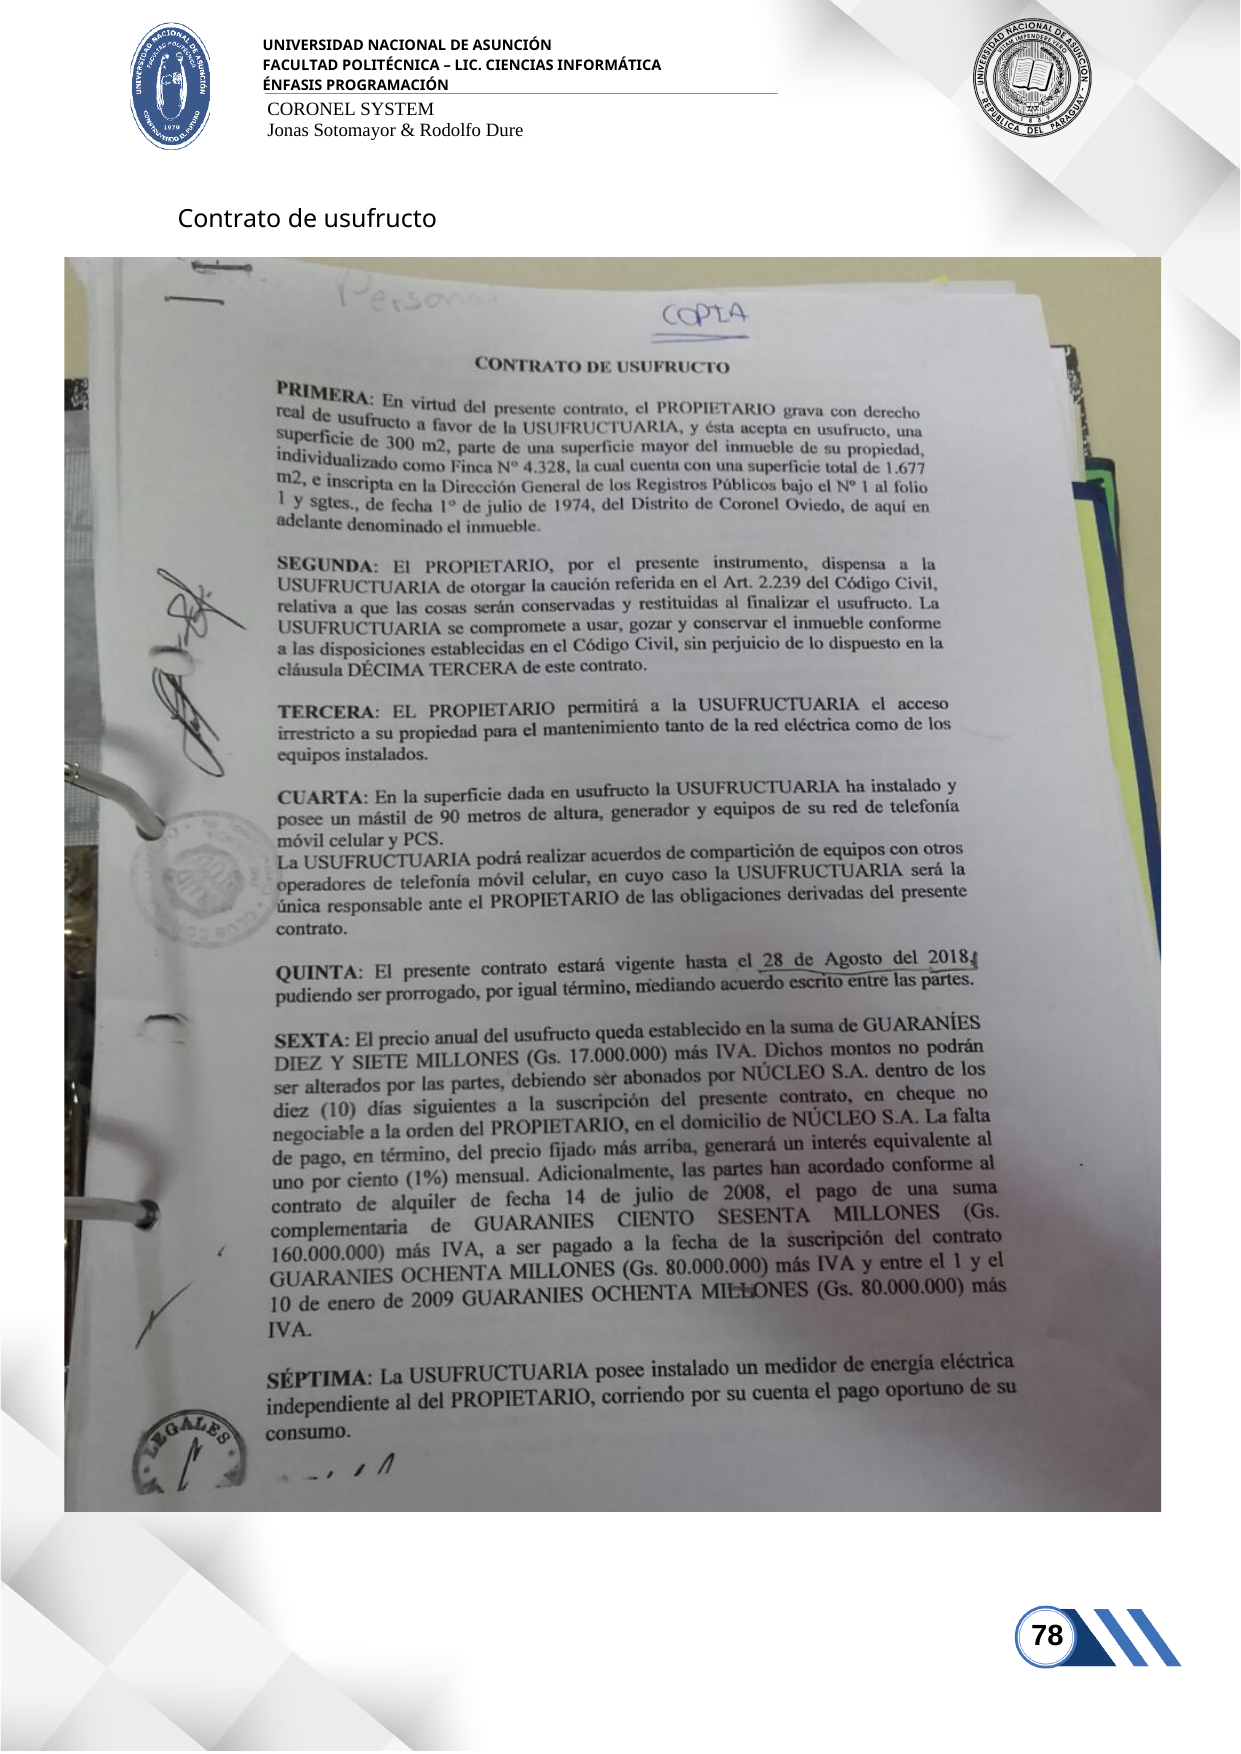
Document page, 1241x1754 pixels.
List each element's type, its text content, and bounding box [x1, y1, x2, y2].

picture [1005, 1600, 1185, 1674]
text Contrato de usufructo [177, 201, 1063, 235]
picture [128, 22, 210, 148]
picture [2, 0, 1241, 1751]
